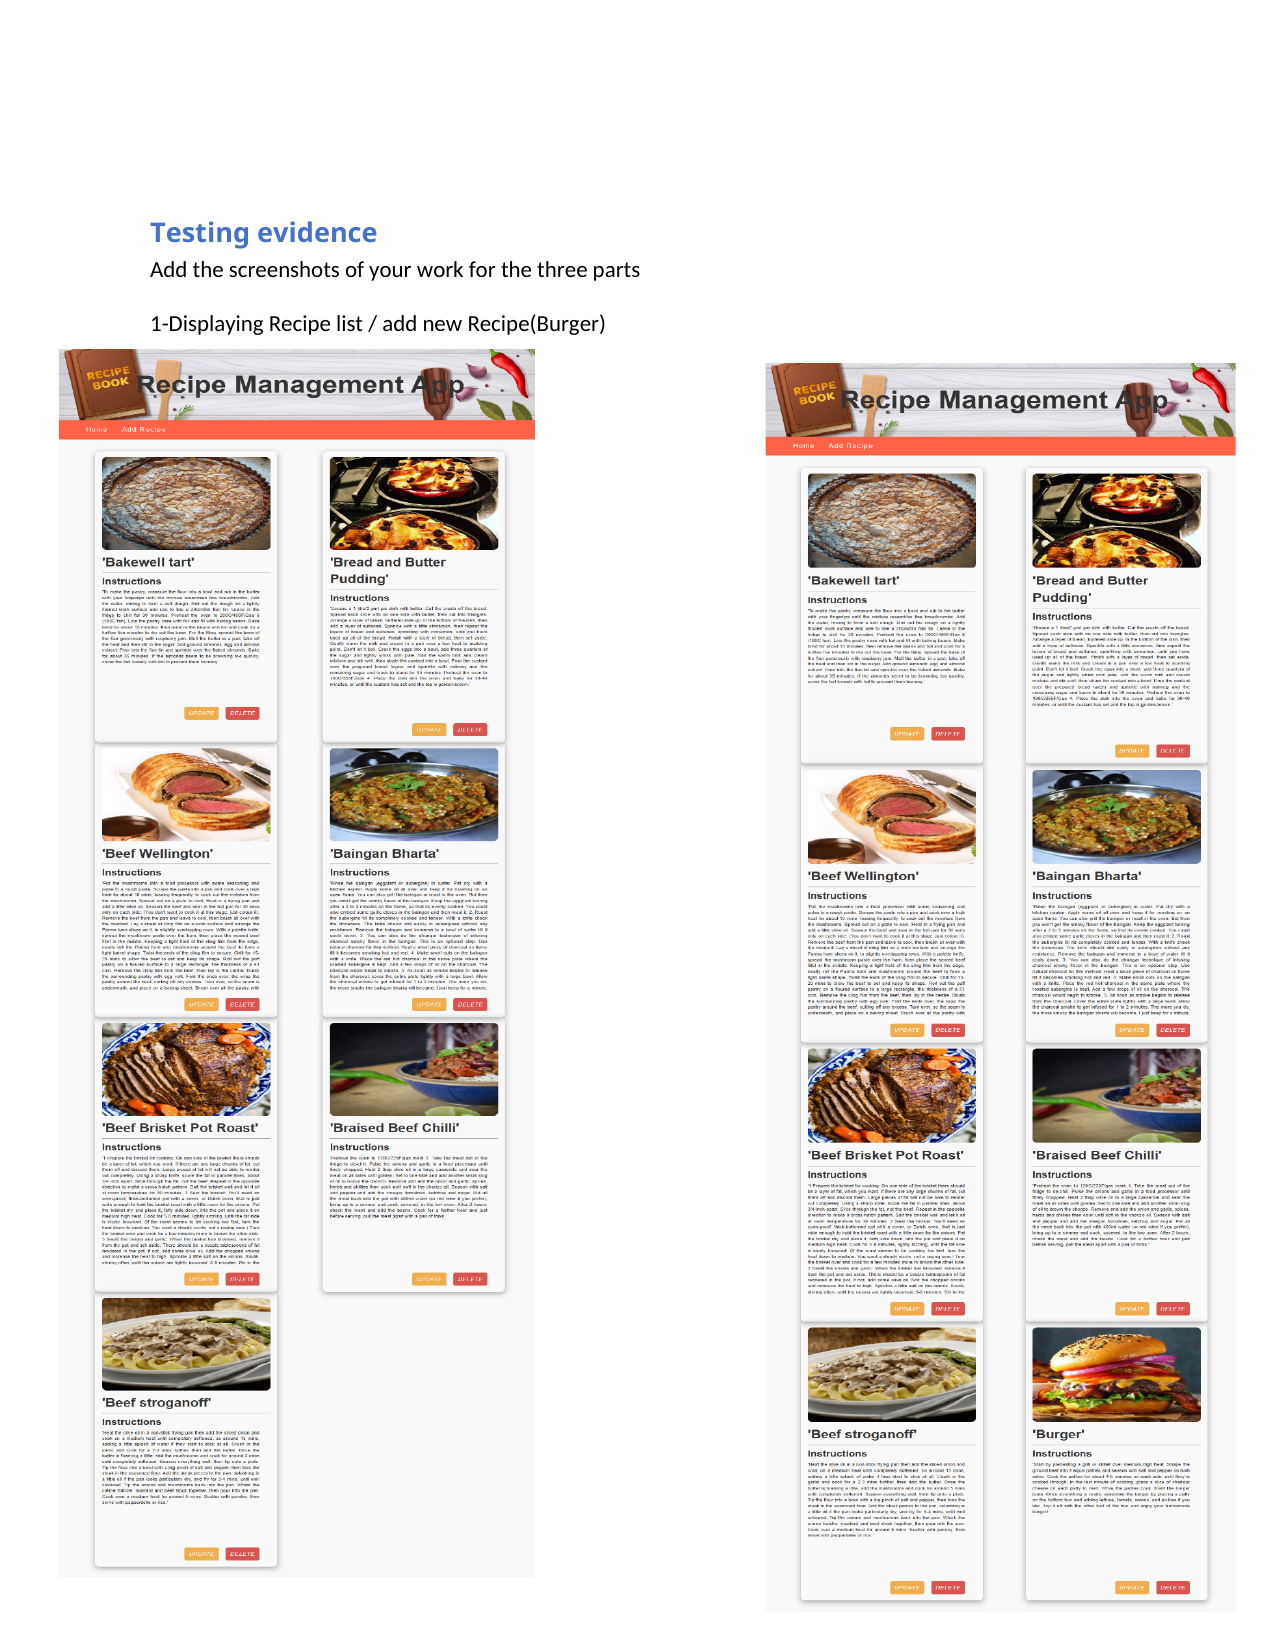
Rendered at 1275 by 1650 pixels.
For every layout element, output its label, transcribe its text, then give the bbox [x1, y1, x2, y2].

text Add the screenshots of your work for the three parts [150, 256, 1125, 284]
text 1-Displaying Recipe list / add new Recipe(Burger) [150, 309, 1125, 337]
subtitle Testing evidence [150, 213, 1125, 250]
picture [765, 363, 1236, 1612]
picture [58, 349, 535, 1578]
